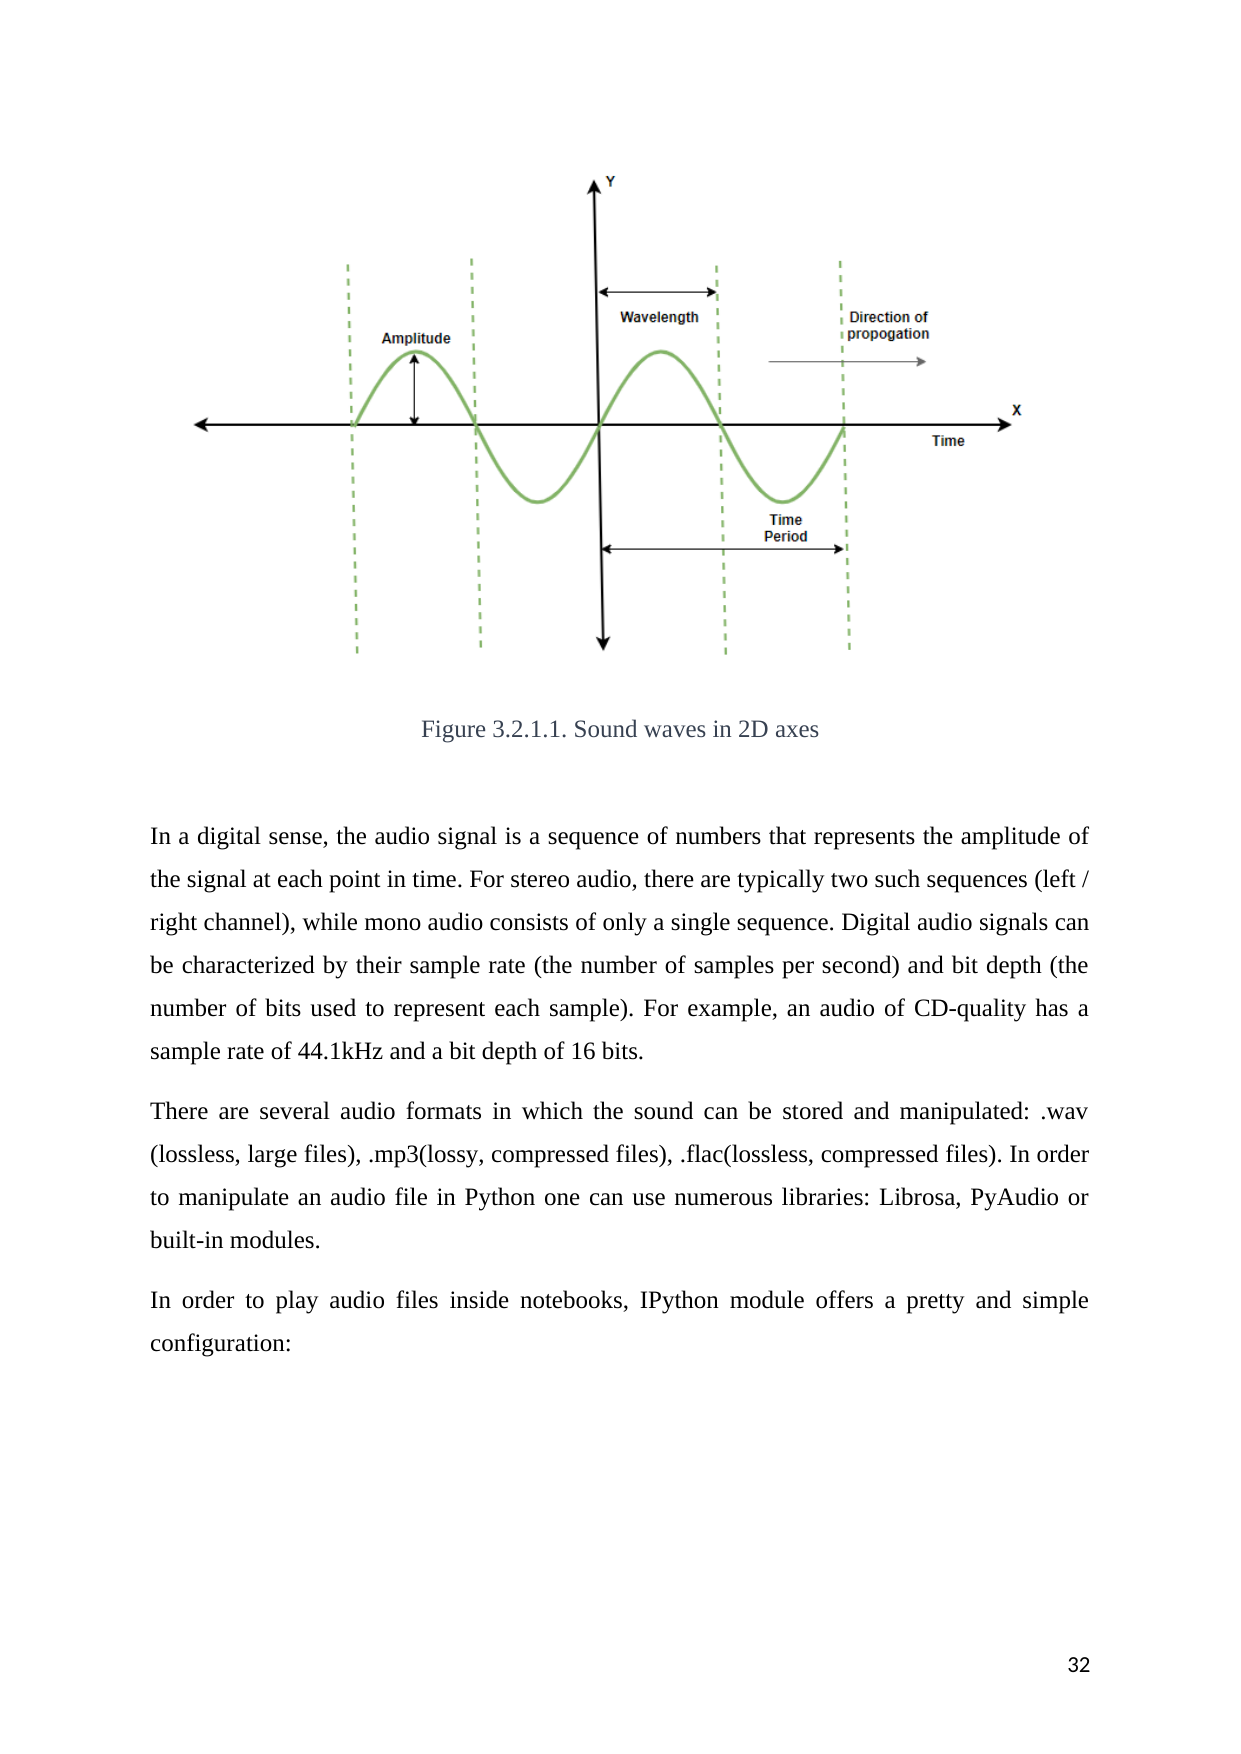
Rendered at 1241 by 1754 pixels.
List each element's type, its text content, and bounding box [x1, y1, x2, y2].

text There are several audio formats in which the sound can be stored and manipulated: .wav (lossless, large files), .mp3(lossy, compressed files), .flac(lossless, compressed files). In order to manipulate an audio file in Python one can use numerous libraries: Librosa, PyAudio or built-in modules. [150, 1096, 1090, 1254]
text Figure 3.2.1.1. Sound waves in 2D axes [150, 714, 1090, 742]
picture [150, 150, 1091, 683]
text In a digital sense, the audio signal is a sequence of numbers that represents the amplitude of the signal at each point in time. For stereo audio, there are typically two such sequences (left / right channel), while mono audio consists of only a single sequence. Digital audio signals can be characterized by their sample rate (the number of samples per second) and bit depth (the number of bits used to represent each sample). For example, an audio of CD-quality has a sample rate of 44.1kHz and a bit depth of 16 bits. [150, 821, 1090, 1065]
text In order to play audio files inside notebooks, IPython module offers a pretty and simple configuration: [150, 1285, 1090, 1357]
